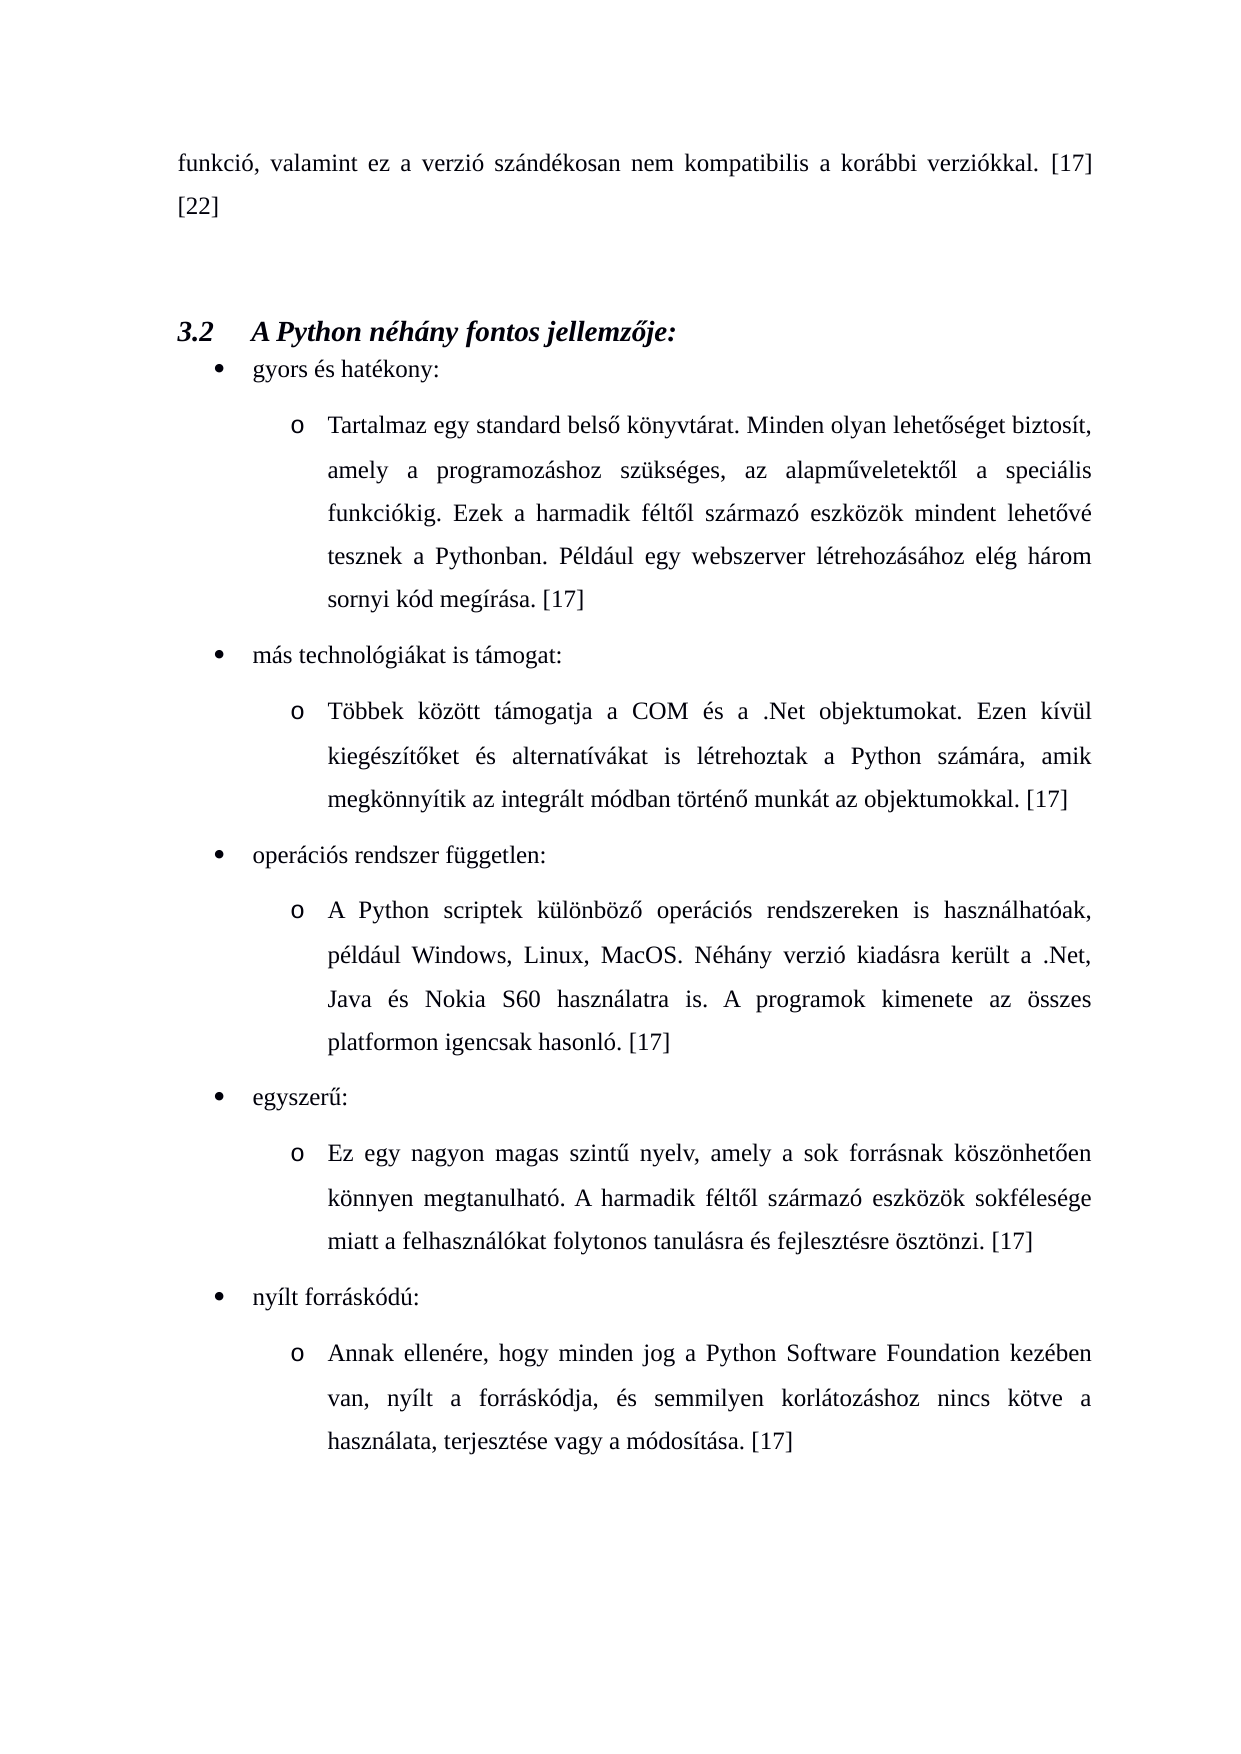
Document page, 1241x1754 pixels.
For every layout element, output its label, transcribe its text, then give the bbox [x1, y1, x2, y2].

list operációs rendszer független: [215, 840, 1092, 868]
list Többek között támogatja a COM és a .Net objektumokat. Ezen kívül kiegészítőket és alternatívákat is létrehoztak a Python számára, amik megkönnyítik az integrált módban történő munkát az objektumokkal. [17] [290, 696, 1092, 813]
list Annak ellenére, hogy minden jog a Python Software Foundation kezében van, nyílt a forráskódja, és semmilyen korlátozáshoz nincs kötve a használata, terjesztése vagy a módosítása. [17] [290, 1338, 1092, 1455]
list egyszerű: [215, 1082, 1092, 1111]
list más technológiákat is támogat: [215, 640, 1092, 669]
list gyors és hatékony: [215, 354, 1092, 383]
list Ez egy nagyon magas szintű nyelv, amely a sok forrásnak köszönhetően könnyen megtanulható. A harmadik féltől származó eszközök sokfélesége miatt a felhasználókat folytonos tanulásra és fejlesztésre ösztönzi. [17] [290, 1138, 1092, 1255]
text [177, 148, 1092, 219]
list nyílt forráskódú: [215, 1282, 1092, 1311]
list Tartalmaz egy standard belső könyvtárat. Minden olyan lehetőséget biztosít, amely a programozáshoz szükséges, az alapműveletektől a speciális funkciókig. Ezek a harmadik féltől származó eszközök mindent lehetővé tesznek a Pythonban. Például egy webszerver létrehozásához elég három sornyi kód megírása. [17] [290, 410, 1092, 613]
subtitle A Python néhány fontos jellemzője: [177, 314, 1092, 348]
list A Python scriptek különböző operációs rendszereken is használhatóak, például Windows, Linux, MacOS. Néhány verzió kiadásra került a .Net, Java és Nokia S60 használatra is. A programok kimenete az összes platformon igencsak hasonló. [17] [290, 895, 1092, 1056]
